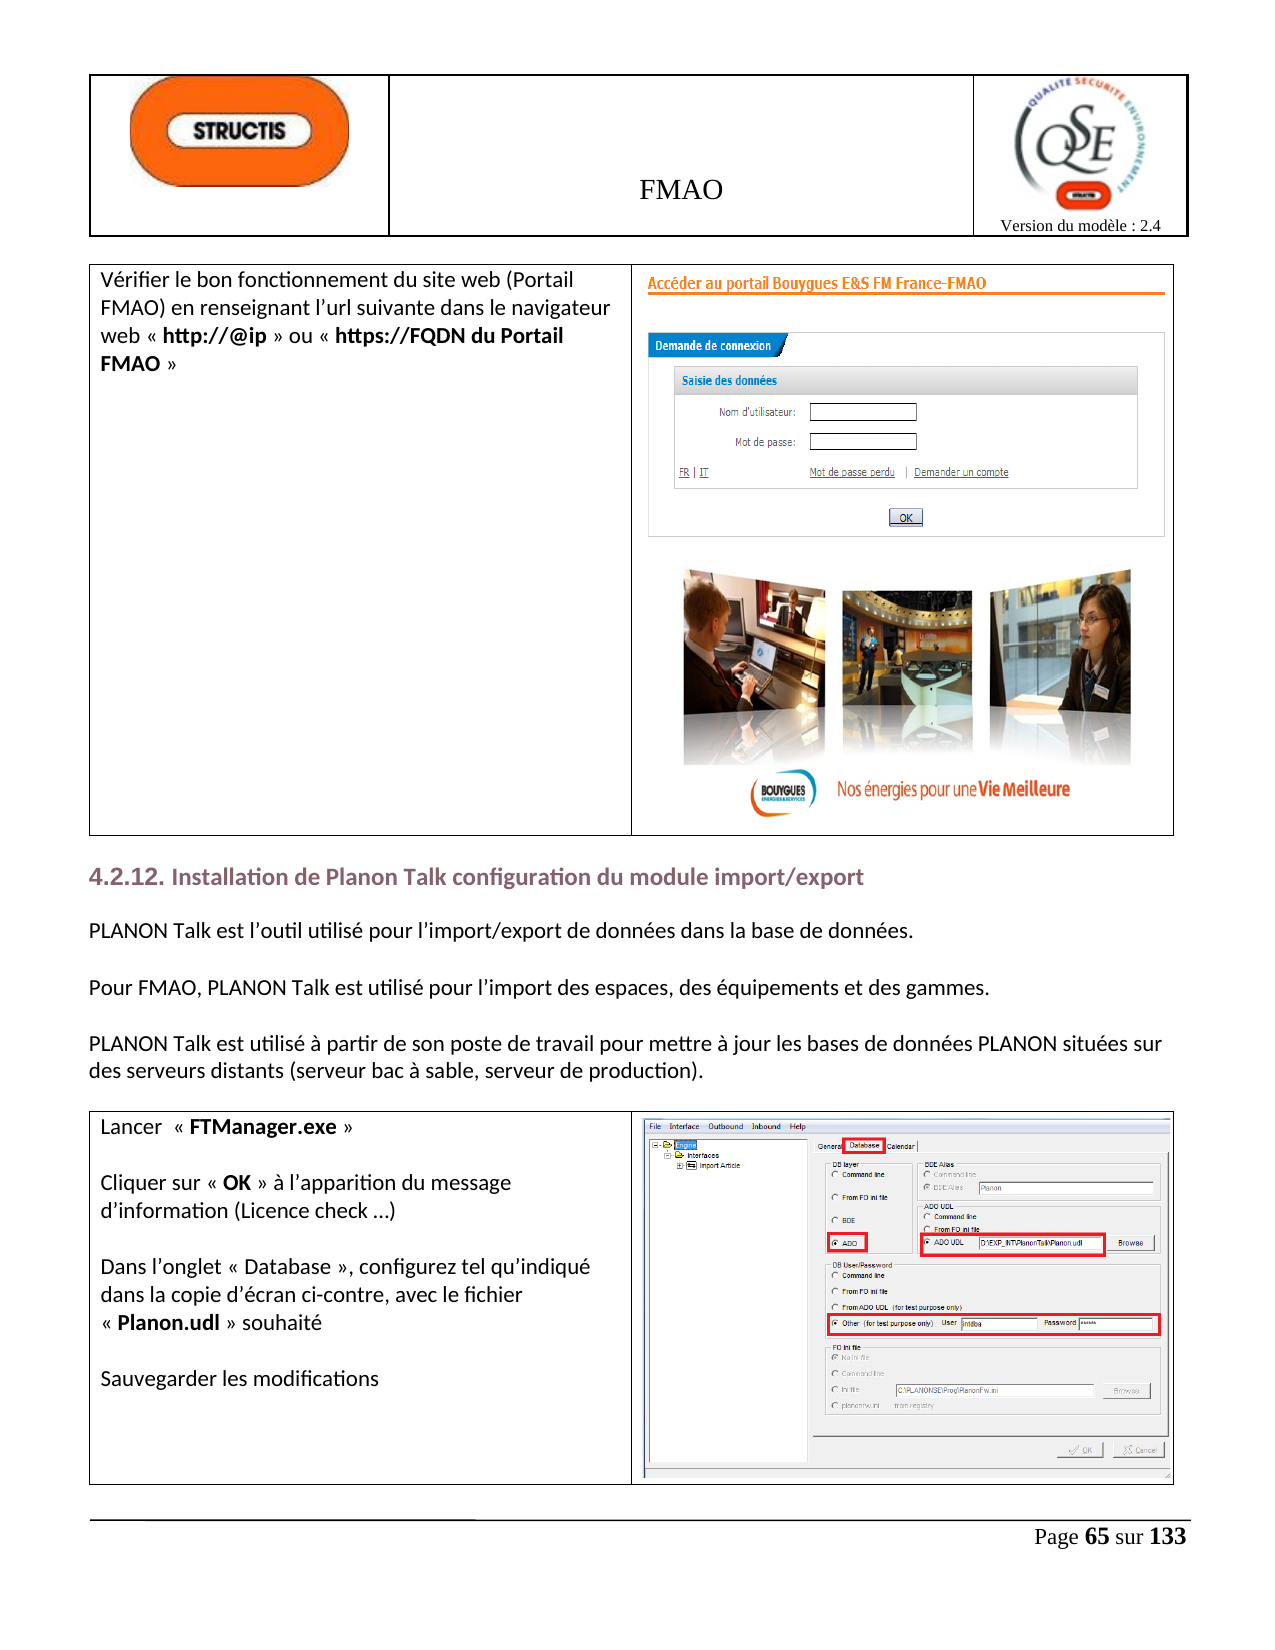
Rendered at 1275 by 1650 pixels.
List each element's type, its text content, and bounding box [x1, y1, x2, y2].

table_header Lancer « FTManager.exe » Cliquer sur « OK » à l’apparition du message d’information (Licence check …) Dans l’onglet « Database », configurez tel qu’indiqué dans la copie d’écran ci-contre, avec le fichier « Planon.udl » souhaité Sauvegarder les modifications [90, 1112, 631, 1484]
table_cell [632, 265, 1173, 835]
picture [642, 271, 1171, 829]
table_cell Vérifier le bon fonctionnement du site web (Portail FMAO) en renseignant l’url suivante dans le navigateur web « http://@ip » ou « https://FQDN du Portail FMAO » [90, 265, 631, 835]
text Installation de Planon Talk configuration du module import/export [89, 861, 1186, 892]
text PLANON Talk est l’outil utilisé pour l’import/export de données dans la base de données. [89, 917, 1186, 944]
table_header [632, 1112, 1173, 1484]
text Pour FMAO, PLANON Talk est utilisé pour l’import des espaces, des équipements et des gammes. [89, 973, 1186, 1001]
picture [642, 1118, 1171, 1478]
text PLANON Talk est utilisé à partir de son poste de travail pour mettre à jour les bases de données PLANON situées sur des serveurs distants (serveur bac à sable, serveur de production). [89, 1029, 1186, 1085]
picture [1010, 76, 1151, 216]
picture [129, 76, 349, 187]
